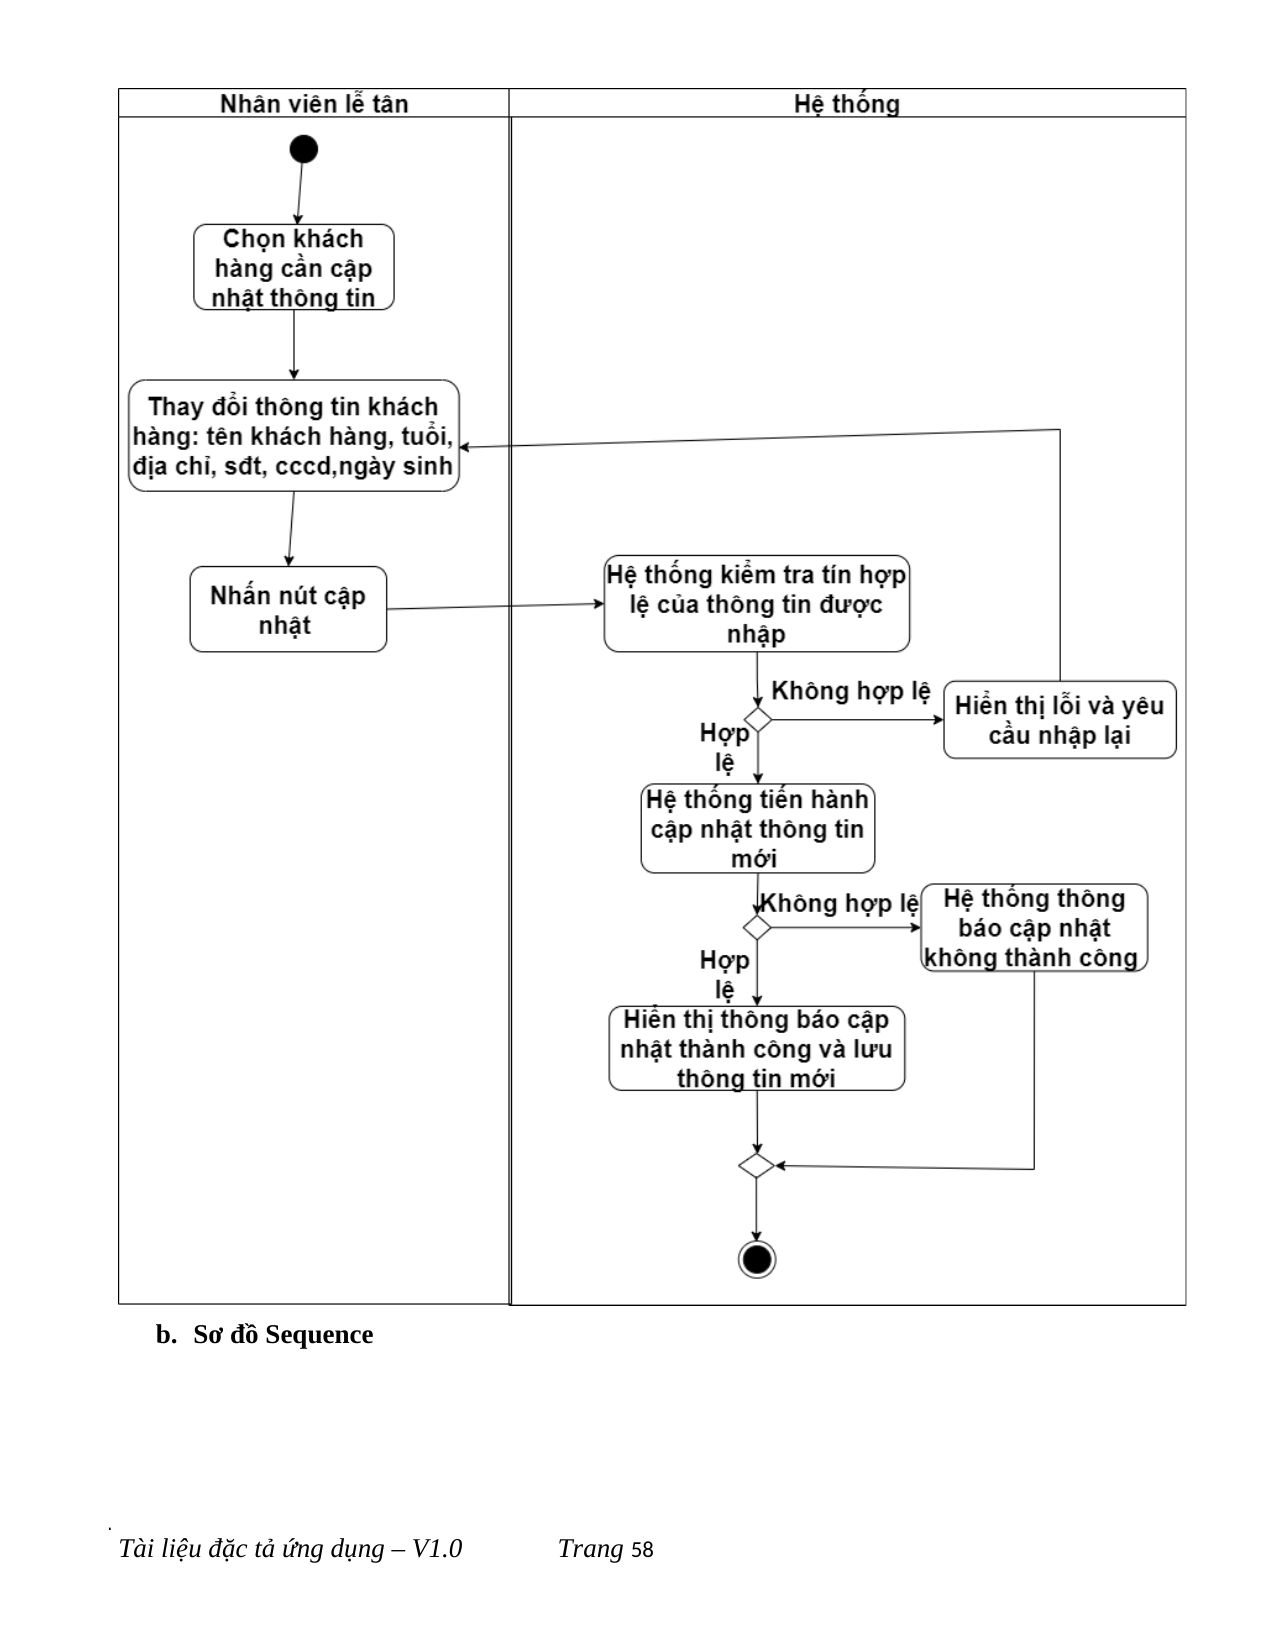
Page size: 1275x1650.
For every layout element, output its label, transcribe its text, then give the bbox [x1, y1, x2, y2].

picture [118, 88, 1187, 1306]
list Sơ đồ Sequence [156, 1318, 1186, 1349]
